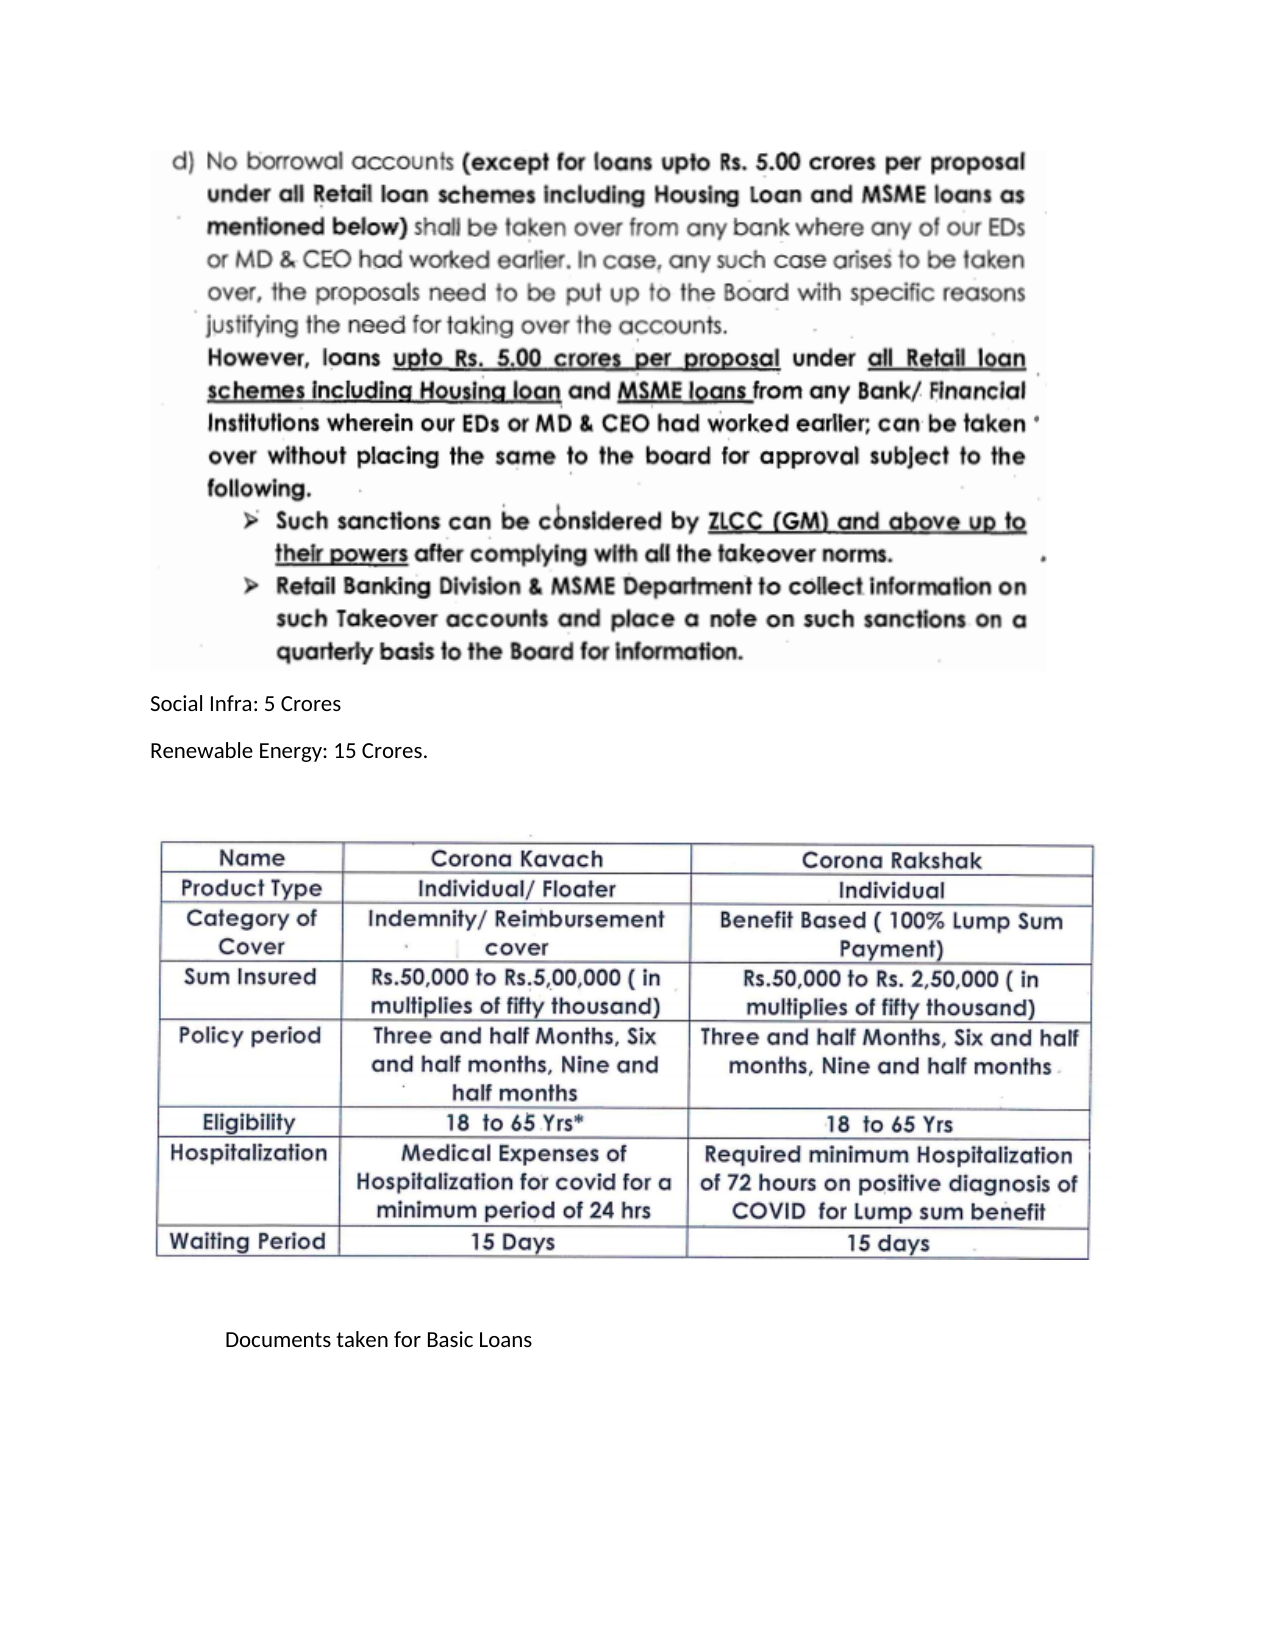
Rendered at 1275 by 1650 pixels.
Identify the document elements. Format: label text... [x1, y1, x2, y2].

text Documents taken for Basic Loans [150, 1325, 1125, 1353]
text Renewable Energy: 15 Crores. [150, 736, 1125, 764]
picture [150, 150, 1047, 671]
text Social Infra: 5 Crores [150, 689, 1125, 717]
picture [150, 829, 1111, 1260]
